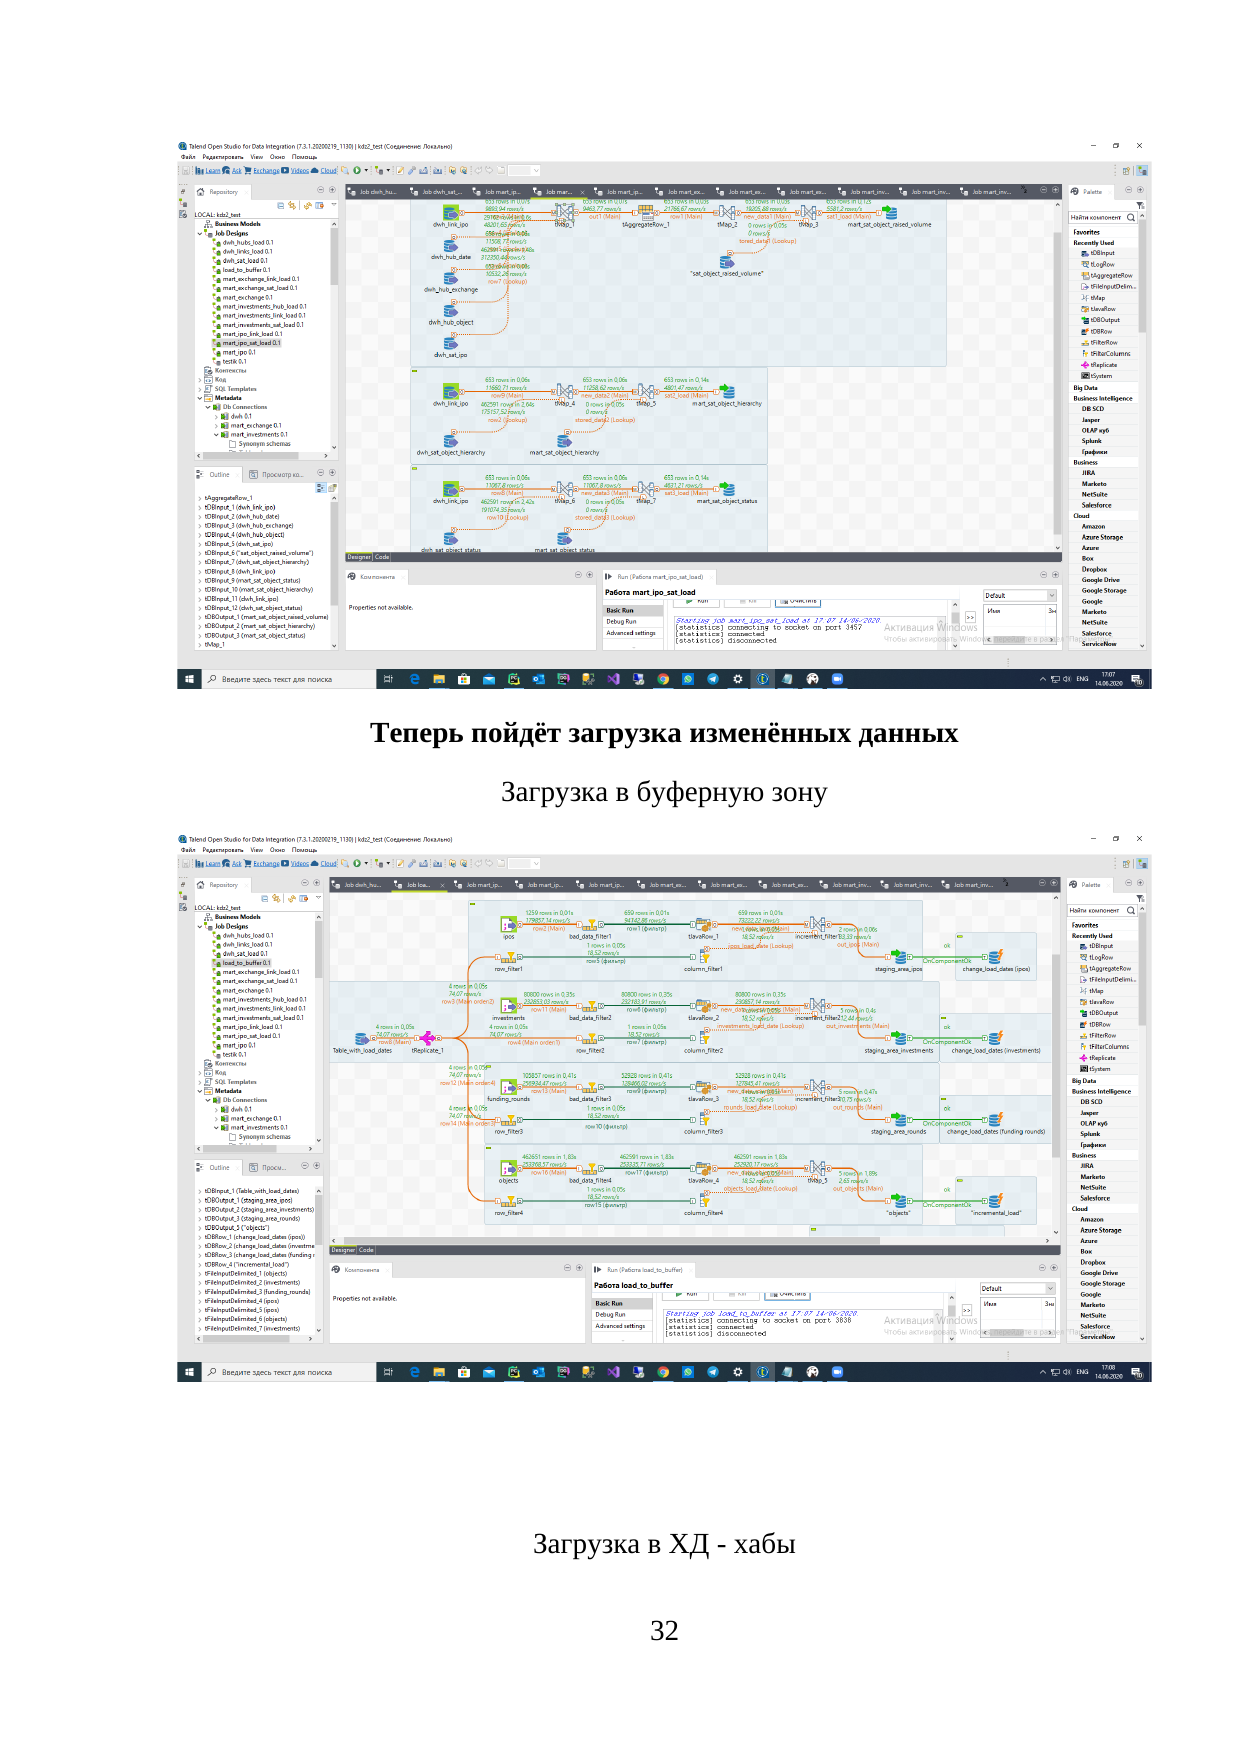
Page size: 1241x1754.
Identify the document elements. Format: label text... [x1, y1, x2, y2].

picture [177, 141, 1152, 689]
text Загрузка в буферную зону [177, 774, 1152, 808]
text Загрузка в ХД - хабы [177, 1526, 1152, 1560]
picture [177, 833, 1152, 1382]
text Теперь пойдёт загрузка изменённых данных [177, 715, 1152, 748]
